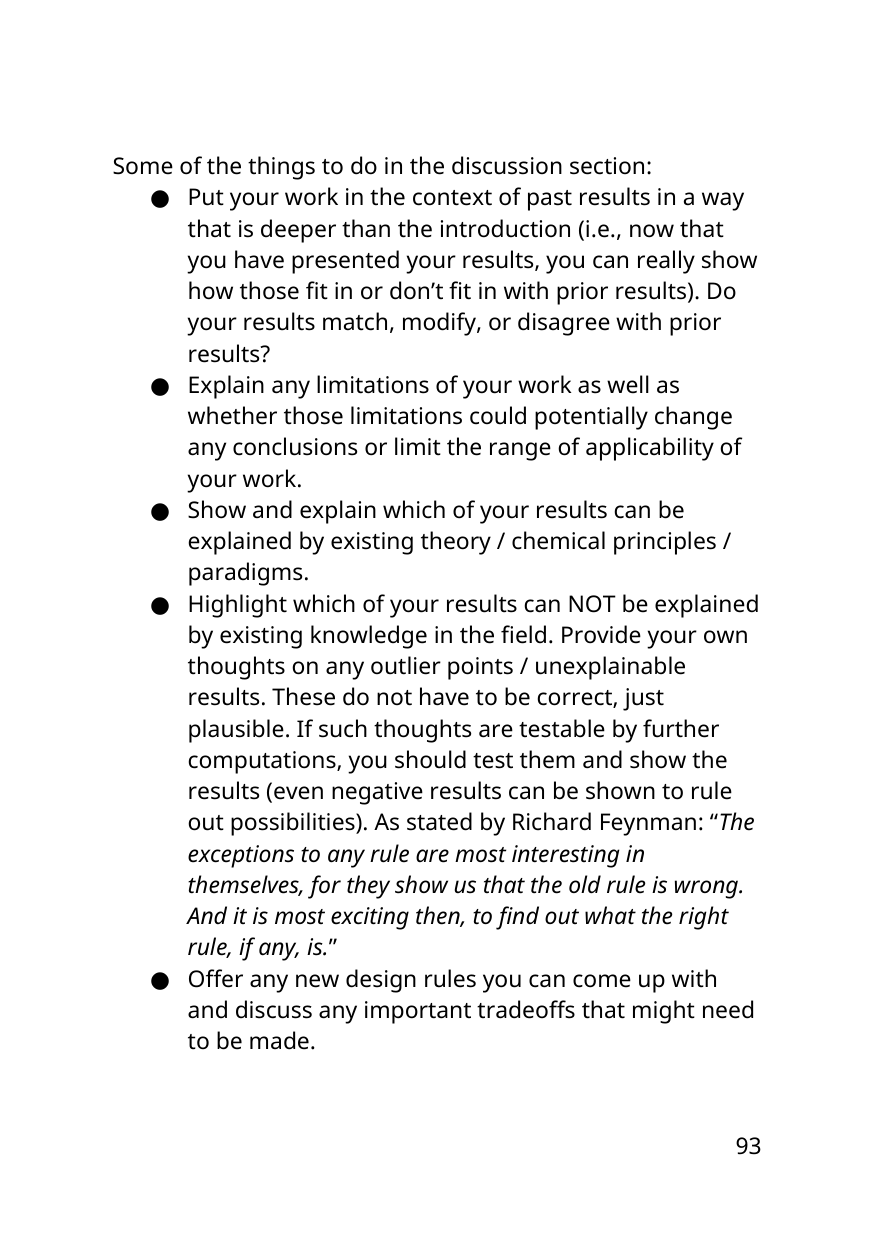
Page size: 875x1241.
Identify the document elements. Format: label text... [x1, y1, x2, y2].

list Put your work in the context of past results in a way that is deeper than the introduction (i.e., now that you have presented your results, you can really show how those fit in or don’t fit in with prior results). Do your results match, modify, or disagree with prior results? [150, 181, 762, 369]
list Explain any limitations of your work as well as whether those limitations could potentially change any conclusions or limit the range of applicability of your work. [150, 369, 762, 494]
text Some of the things to do in the discussion section: [112, 150, 762, 181]
list Highlight which of your results can NOT be explained by existing knowledge in the field. Provide your own thoughts on any outlier points / unexplainable results. These do not have to be correct, just plausible. If such thoughts are testable by further computations, you should test them and show the results (even negative results can be shown to rule out possibilities). As stated by Richard Feynman: “The exceptions to any rule are most interesting in themselves, for they show us that the old rule is wrong. And it is most exciting then, to find out what the right rule, if any, is.” [150, 587, 762, 962]
list Offer any new design rules you can come up with and discuss any important tradeoffs that might need to be made. [150, 962, 762, 1056]
list Show and explain which of your results can be explained by existing theory / chemical principles / paradigms. [150, 494, 762, 587]
